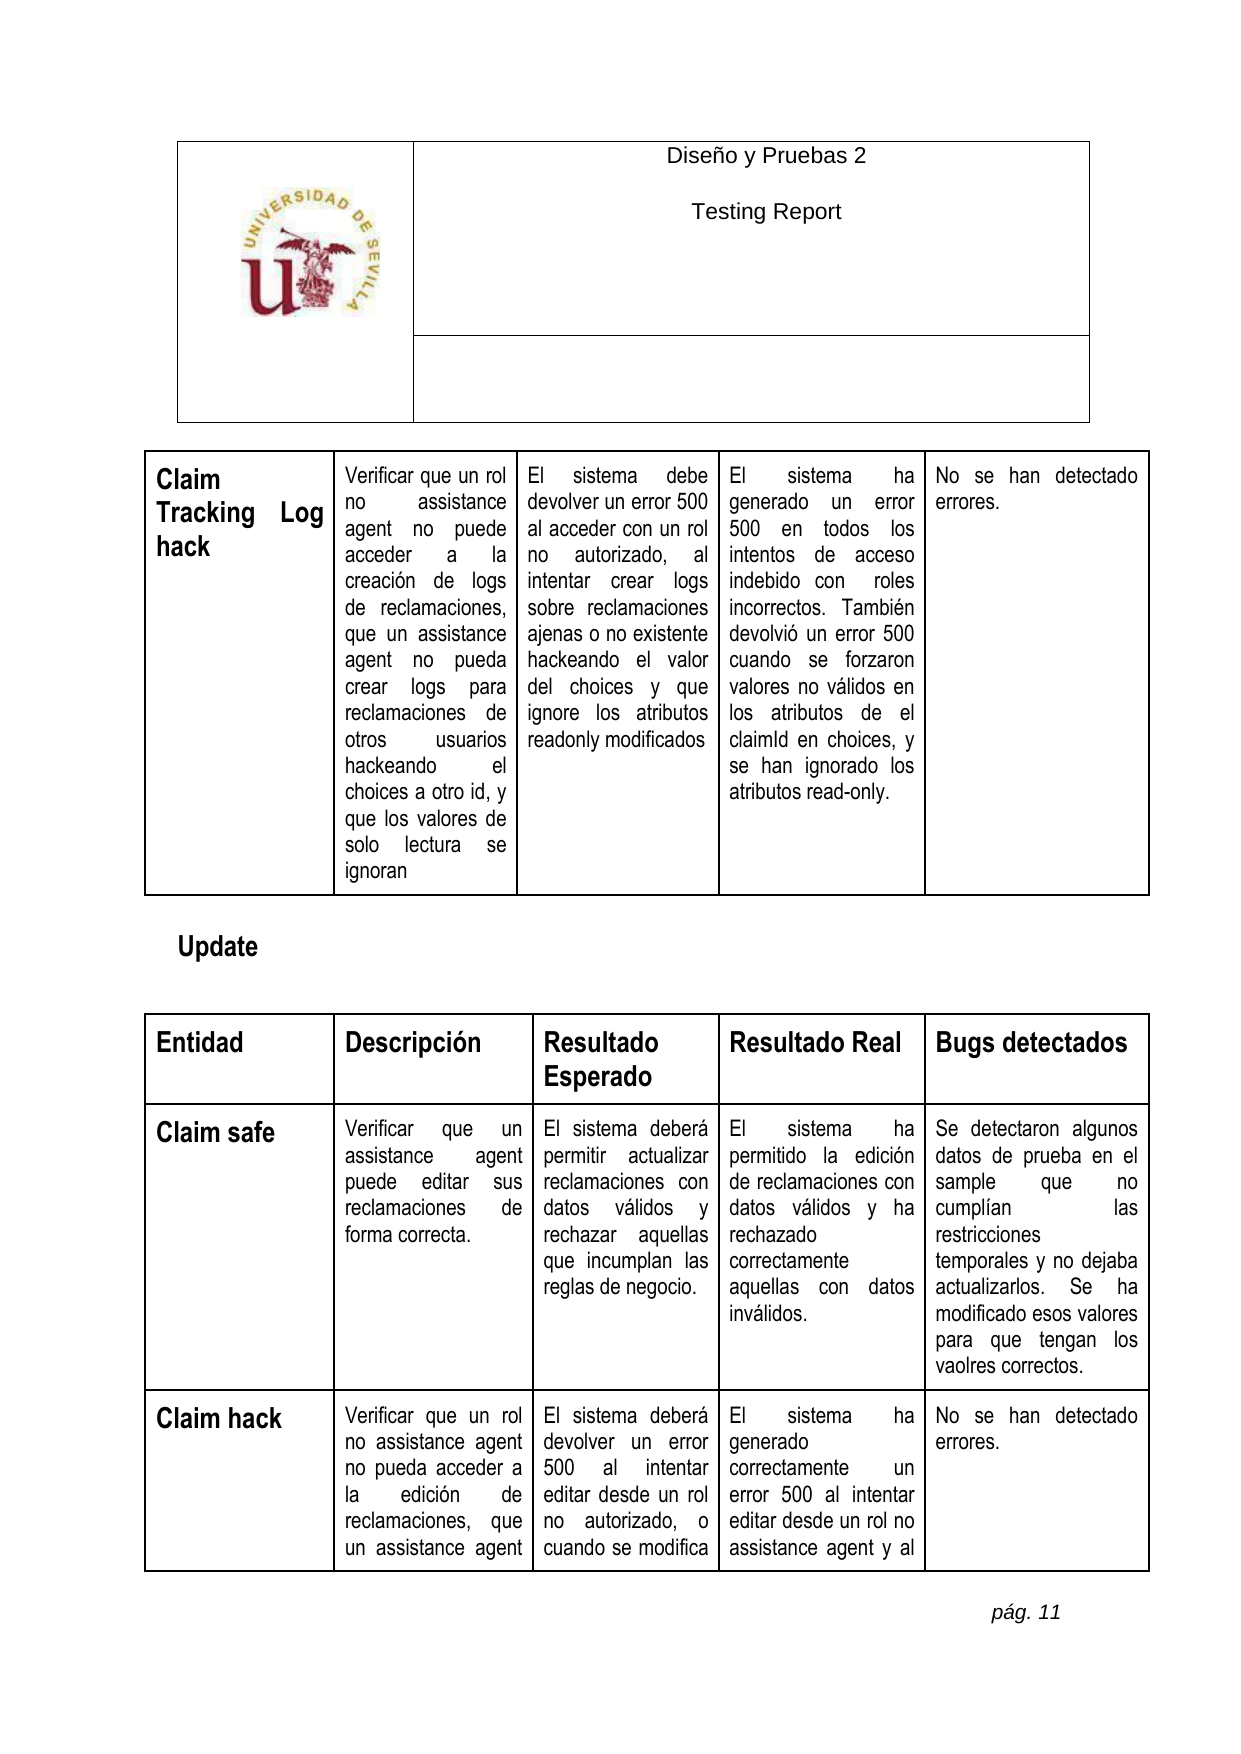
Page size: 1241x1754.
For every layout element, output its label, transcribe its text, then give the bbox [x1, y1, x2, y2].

table_cell El sistema ha generado un error 500 en todos los intentos de acceso indebido con roles incorrectos. También devolvió un error 500 cuando se forzaron valores no válidos en los atributos de el claimId en choices, y se han ignorado los atributos read-only. [720, 452, 924, 894]
table_cell Verificar que un rol no assistance agent no puede acceder a la creación de logs de reclamaciones, que un assistance agent no pueda crear logs para reclamaciones de otros usuarios hackeando el choices a otro id, y que los valores de solo lectura se ignoran [335, 452, 516, 894]
table_cell El sistema deberá permitir actualizar reclamaciones con datos válidos y rechazar aquellas que incumplan las reglas de negocio. [534, 1105, 718, 1389]
picture [240, 187, 381, 317]
table_cell No se han detectado errores. [926, 1391, 1148, 1570]
table_header Resultado Real [720, 1015, 924, 1103]
table_cell No se han detectado errores. [926, 452, 1148, 894]
table_header Descripción [335, 1015, 532, 1103]
table_cell Claim safe [146, 1105, 333, 1389]
table_cell El sistema debe devolver un error 500 al acceder con un rol no autorizado, al intentar crear logs sobre reclamaciones ajenas o no existente hackeando el valor del choices y que ignore los atributos readonly modificados [518, 452, 718, 894]
table_cell Claim hack [146, 1391, 333, 1570]
table_header Resultado Esperado [534, 1015, 718, 1103]
table_cell Claim Tracking Log hack [146, 452, 333, 894]
text Update [177, 929, 1063, 963]
table_header Bugs detectados [926, 1015, 1148, 1103]
table_header Entidad [146, 1015, 333, 1103]
table_cell Verificar que un assistance agent puede editar sus reclamaciones de forma correcta. [335, 1105, 532, 1389]
table_cell Se detectaron algunos datos de prueba en el sample que no cumplían las restricciones temporales y no dejaba actualizarlos. Se ha modificado esos valores para que tengan los vaolres correctos. [926, 1105, 1148, 1389]
table_cell El sistema ha permitido la edición de reclamaciones con datos válidos y ha rechazado correctamente aquellas con datos inválidos. [720, 1105, 924, 1389]
